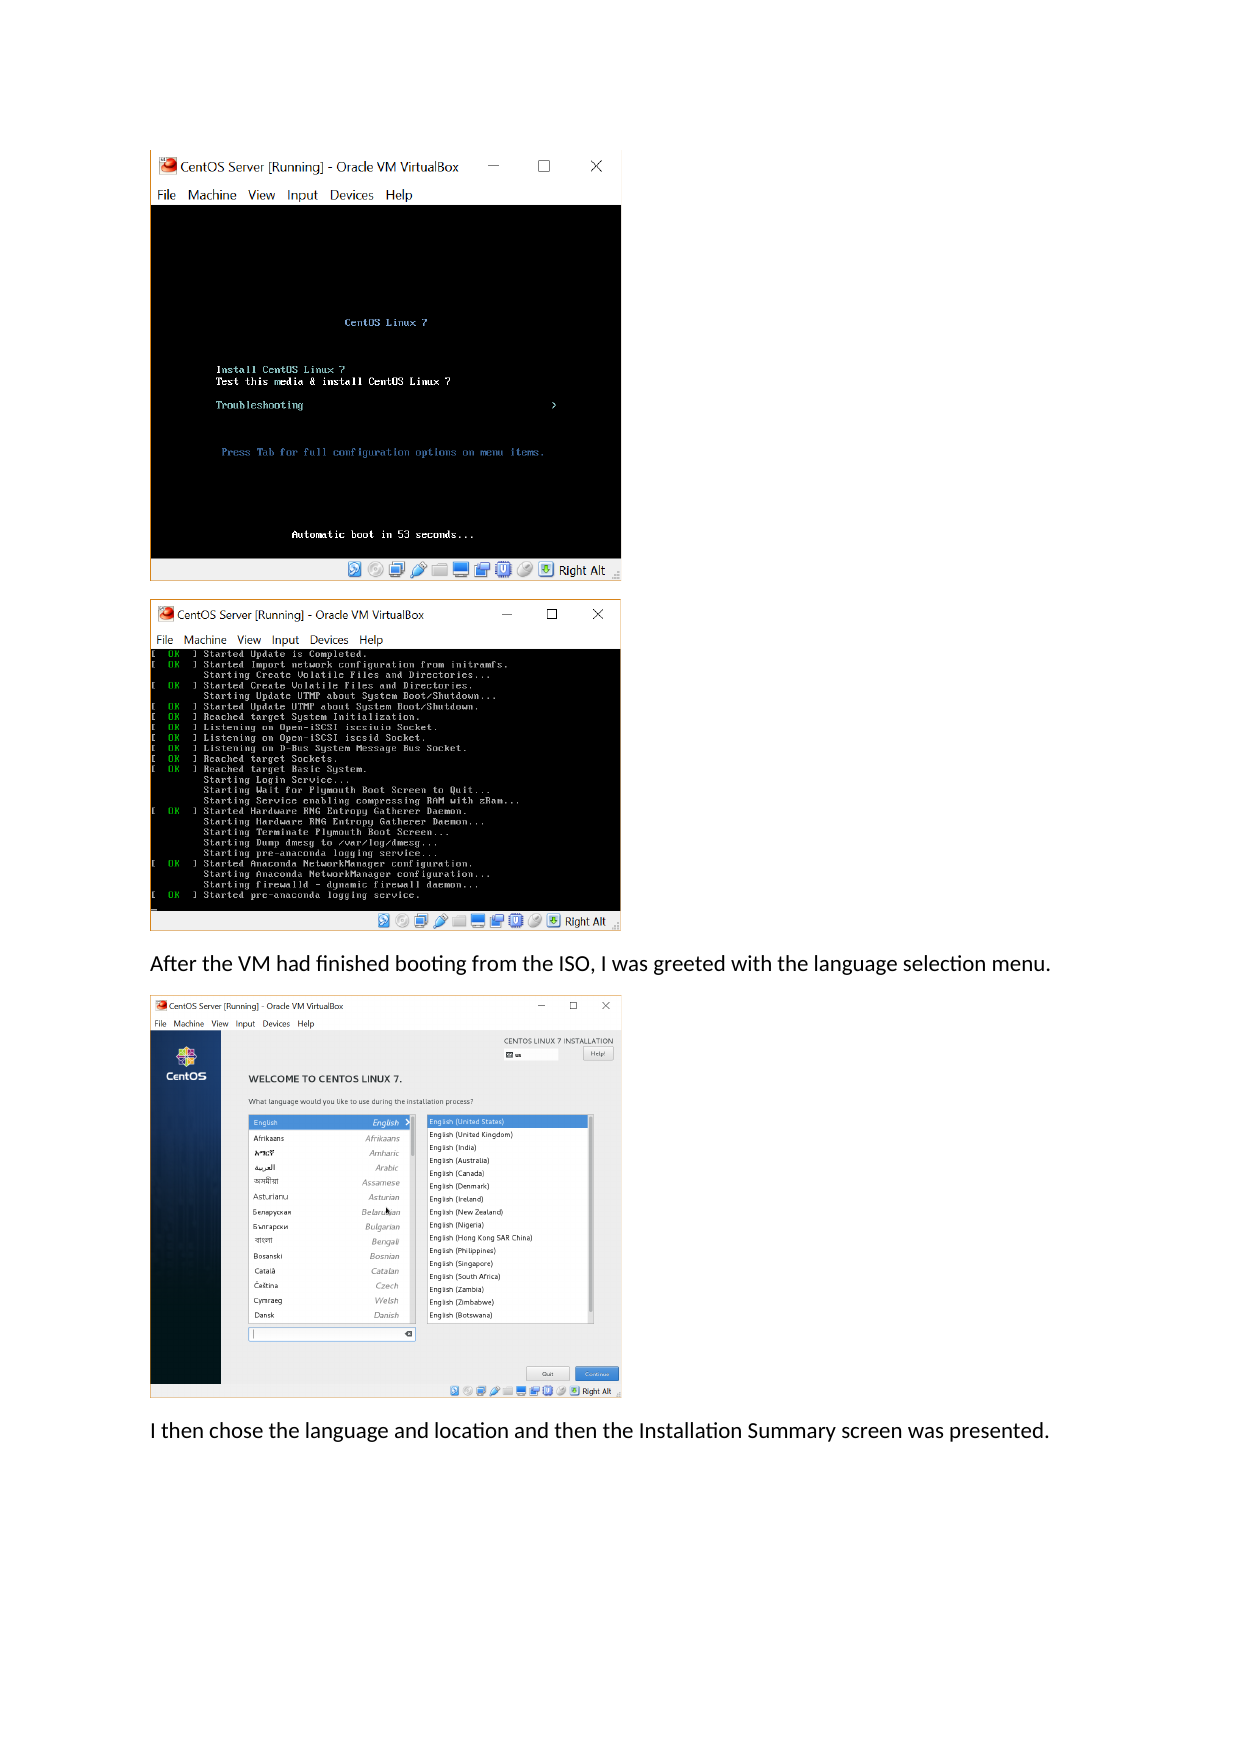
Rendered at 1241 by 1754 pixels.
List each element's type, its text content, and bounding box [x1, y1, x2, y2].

picture [150, 599, 621, 931]
text After the VM had finished booting from the ISO, I was greeted with the language selection menu. [150, 949, 1090, 977]
picture [150, 995, 622, 1398]
picture [150, 150, 622, 581]
text I then chose the language and location and then the Installation Summary screen was presented. [150, 1417, 1090, 1444]
